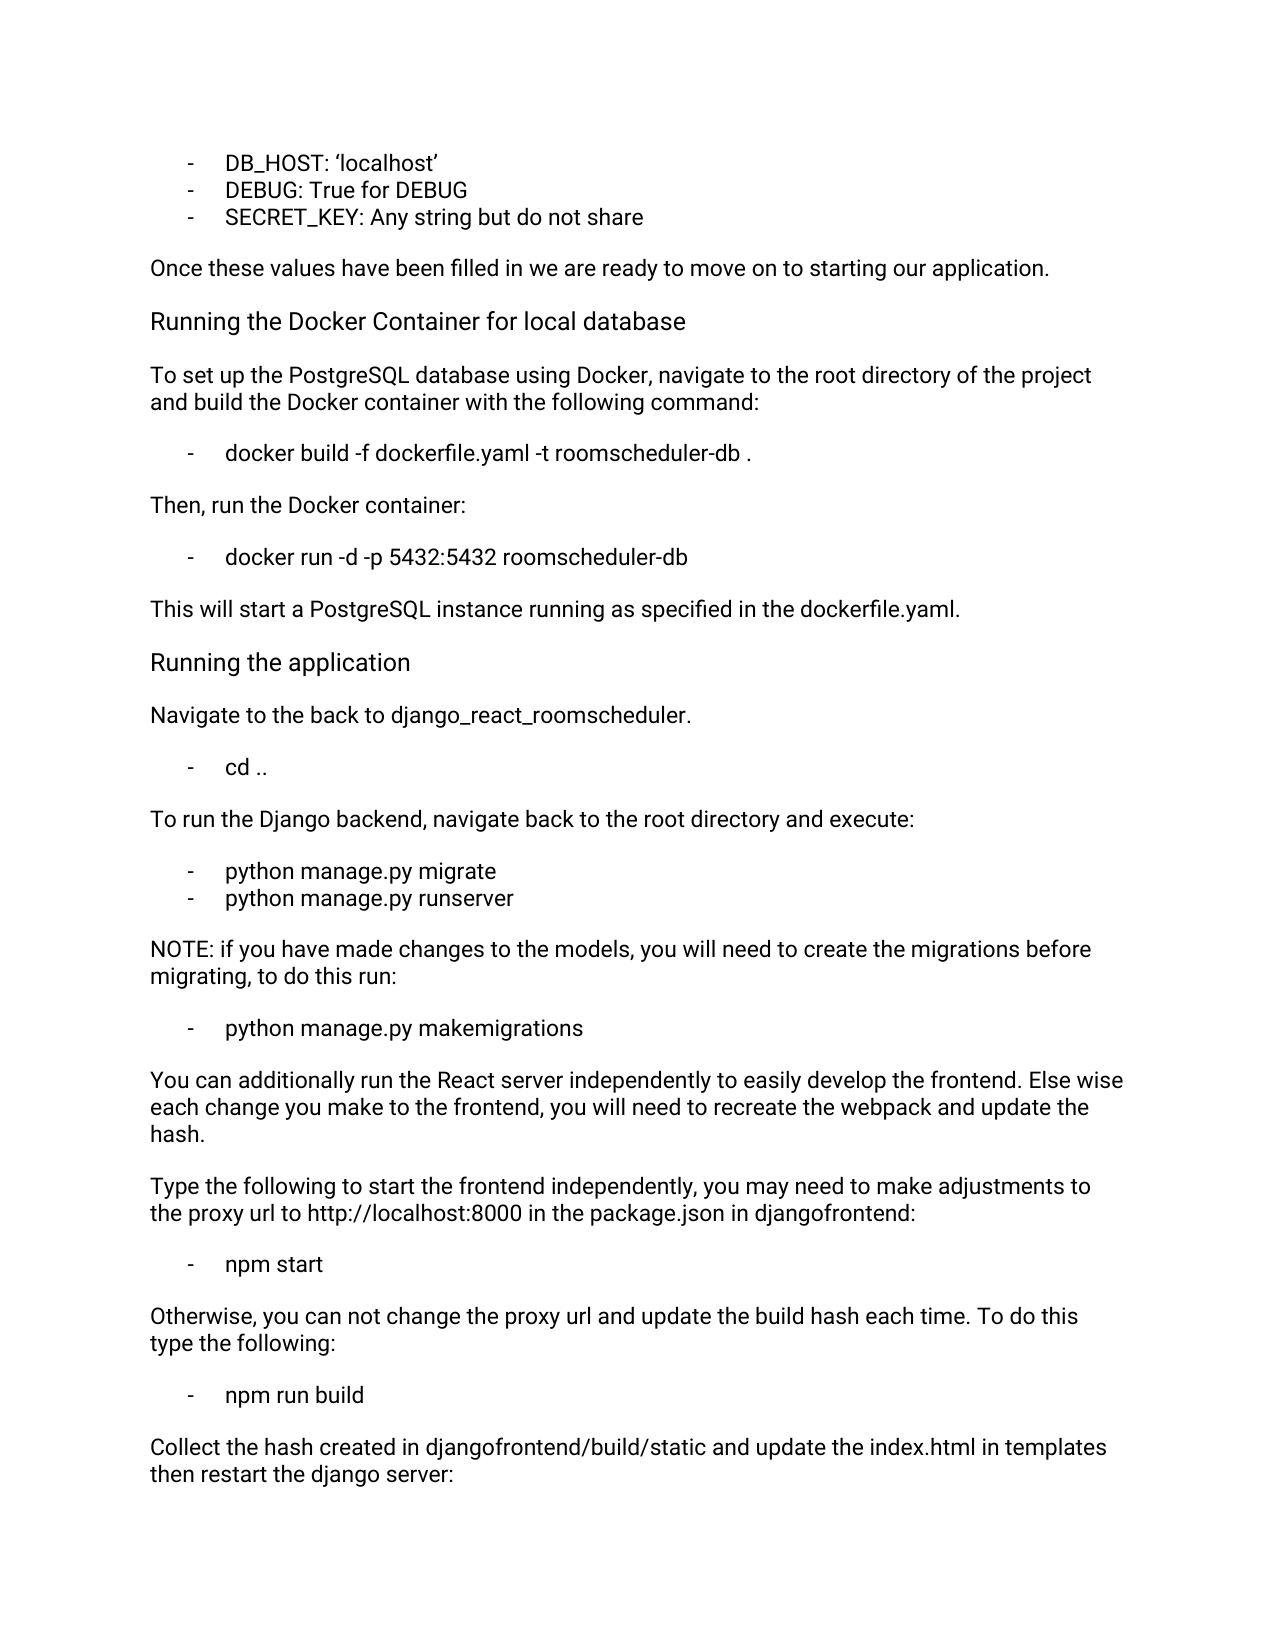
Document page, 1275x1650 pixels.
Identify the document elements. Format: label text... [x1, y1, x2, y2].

list docker run -d -p 5432:5432 roomscheduler-db [187, 544, 1125, 571]
text Then, run the Docker container: [150, 492, 1125, 519]
text To set up the PostgreSQL database using Docker, navigate to the root directory of the project and build the Docker container with the following command: [150, 362, 1125, 416]
list npm start [187, 1252, 1125, 1278]
list DEBUG: True for DEBUG [187, 177, 1125, 204]
text Collect the hash created in djangofrontend/build/static and update the index.html in templates then restart the django server: [150, 1434, 1125, 1488]
list python manage.py runserver [187, 885, 1125, 912]
list SECRET_KEY: Any string but do not share [187, 204, 1125, 231]
list DB_HOST: ‘localhost’ [187, 150, 1125, 177]
text Navigate to the back to django_react_roomscheduler. [150, 702, 1125, 729]
list python manage.py makemigrations [187, 1015, 1125, 1042]
text To run the Django backend, navigate back to the root directory and execute: [150, 806, 1125, 833]
subtitle Running the Docker Container for local database [150, 307, 1125, 337]
text You can additionally run the React server independently to easily develop the frontend. Else wise each change you make to the frontend, you will need to recreate the webpack and update the hash. [150, 1067, 1125, 1148]
text Type the following to start the frontend independently, you may need to make adjustments to the proxy url to http://localhost:8000 in the package.json in djangofrontend: [150, 1173, 1125, 1227]
subtitle Running the application [150, 648, 1125, 677]
list python manage.py migrate [187, 858, 1125, 885]
list docker build -f dockerfile.yaml -t roomscheduler-db . [187, 441, 1125, 467]
text NOTE: if you have made changes to the models, you will need to create the migrations before migrating, to do this run: [150, 937, 1125, 990]
text This will start a PostgreSQL instance running as specified in the dockerfile.yaml. [150, 596, 1125, 623]
text Once these values have been filled in we are ready to move on to starting our application. [150, 256, 1125, 282]
text Otherwise, you can not change the proxy url and update the build hash each time. To do this type the following: [150, 1303, 1125, 1357]
list npm run build [187, 1382, 1125, 1409]
list cd .. [187, 754, 1125, 781]
